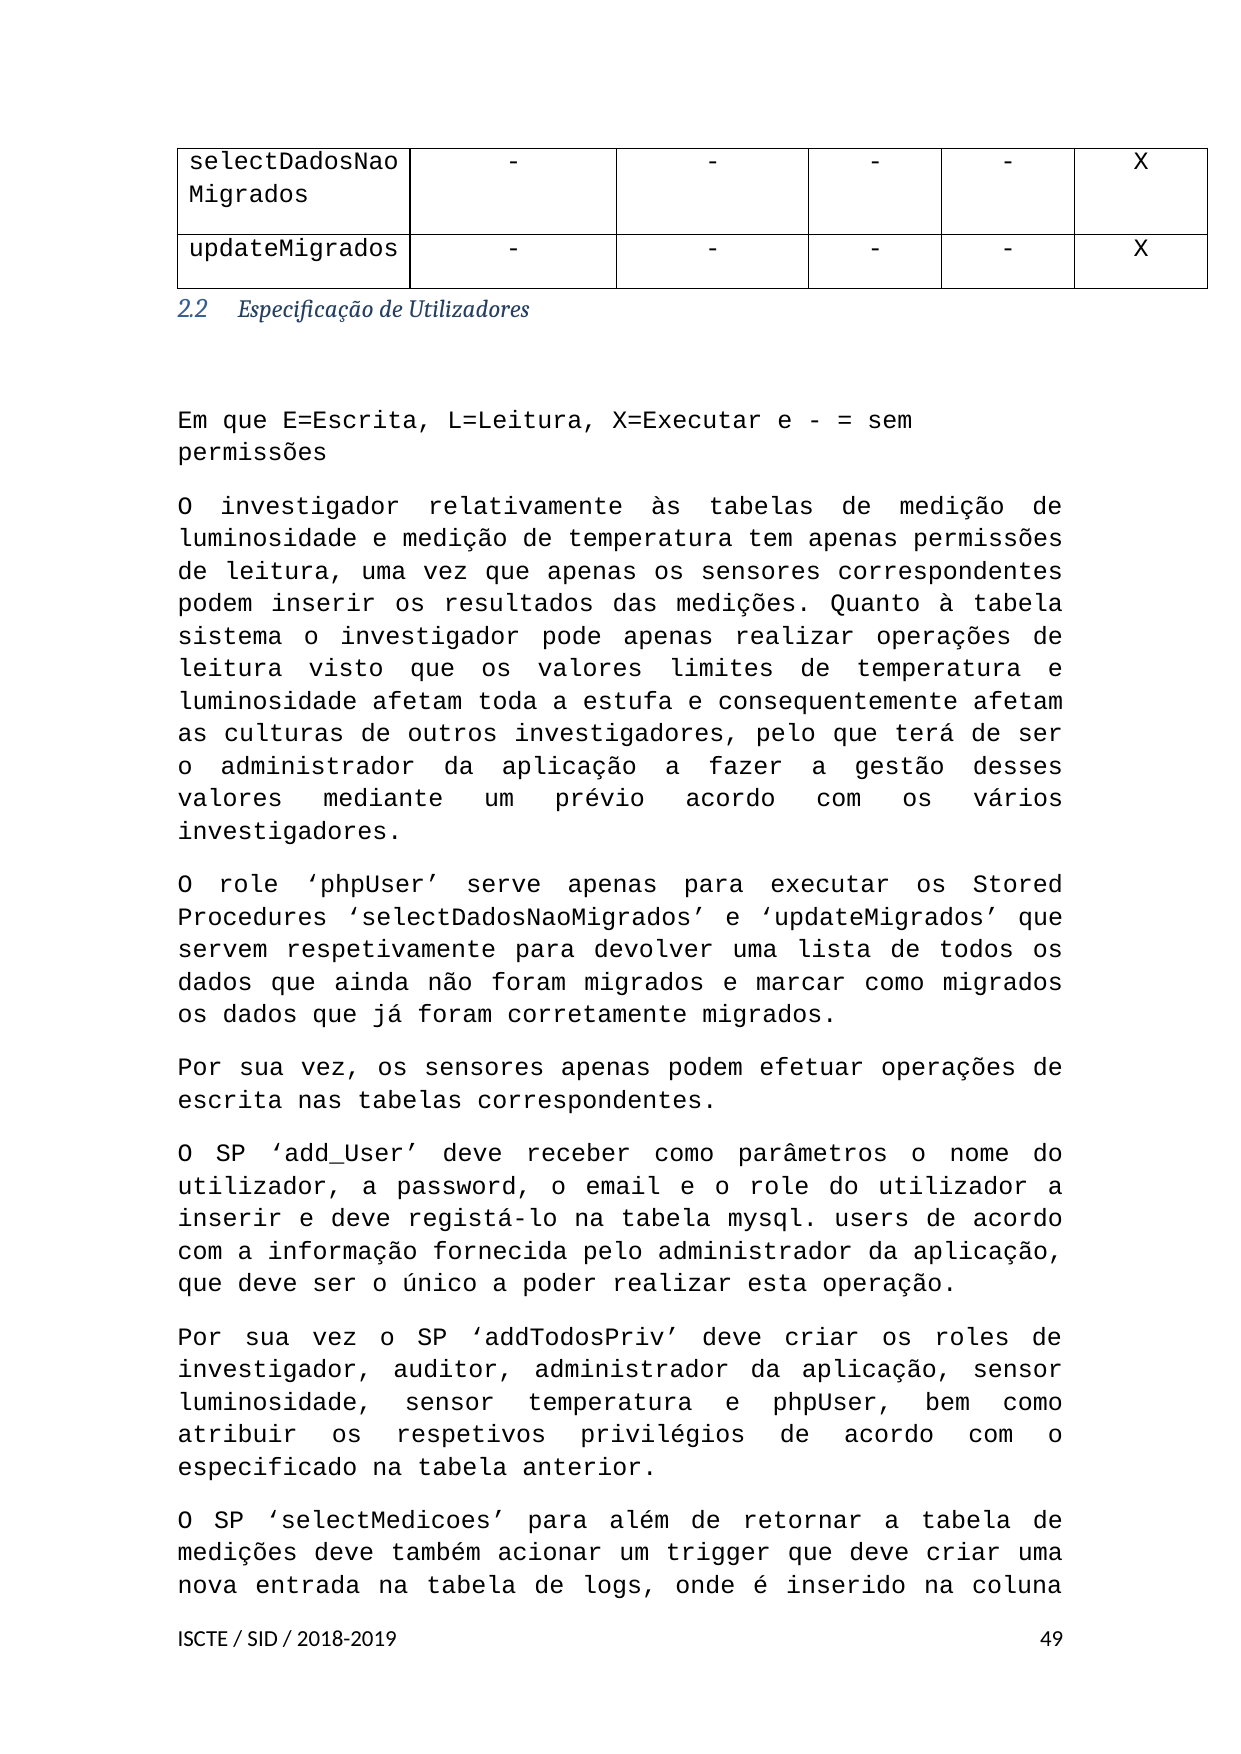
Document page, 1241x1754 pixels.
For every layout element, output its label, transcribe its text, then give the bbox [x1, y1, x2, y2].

table_cell - [942, 235, 1074, 288]
table_cell updateMigrados [178, 235, 409, 288]
table_cell - [942, 149, 1074, 234]
text O investigador relativamente às tabelas de medição de luminosidade e medição de temperatura tem apenas permissões de leitura, uma vez que apenas os sensores correspondentes podem inserir os resultados das medições. Quanto à tabela sistema o investigador pode apenas realizar operações de leitura visto que os valores limites de temperatura e luminosidade afetam toda a estufa e consequentemente afetam as culturas de outros investigadores, pelo que terá de ser o administrador da aplicação a fazer a gestão desses valores mediante um prévio acordo com os vários investigadores. [177, 493, 1063, 847]
table_cell X [1075, 149, 1207, 234]
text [177, 1507, 1063, 1601]
table_cell X [1075, 235, 1207, 288]
text Por sua vez, os sensores apenas podem efetuar operações de escrita nas tabelas correspondentes. [177, 1055, 1063, 1116]
text Em que E=Escrita, L=Leitura, X=Executar e - = sem permissões [177, 407, 1063, 468]
table_cell - [411, 235, 616, 288]
table_cell - [809, 149, 941, 234]
text O SP ‘add_User’ deve receber como parâmetros o nome do utilizador, a password, o email e o role do utilizador a inserir e deve registá-lo na tabela mysql. users de acordo com a informação fornecida pelo administrador da aplicação, que deve ser o único a poder realizar esta operação. [177, 1141, 1063, 1299]
table_cell - [617, 235, 808, 288]
table_cell - [809, 235, 941, 288]
table_cell selectDadosNaoMigrados [178, 149, 409, 234]
text O role ‘phpUser’ serve apenas para executar os Stored Procedures ‘selectDadosNaoMigrados’ e ‘updateMigrados’ que servem respetivamente para devolver uma lista de todos os dados que ainda não foram migrados e marcar como migrados os dados que já foram corretamente migrados. [177, 872, 1063, 1030]
table_cell - [617, 149, 808, 234]
subtitle Especificação de Utilizadores [177, 293, 1063, 324]
text Por sua vez o SP ‘addTodosPriv’ deve criar os roles de investigador, auditor, administrador da aplicação, sensor luminosidade, sensor temperatura e phpUser, bem como atribuir os respetivos privilégios de acordo com o especificado na tabela anterior. [177, 1324, 1063, 1482]
table_cell - [411, 149, 616, 234]
